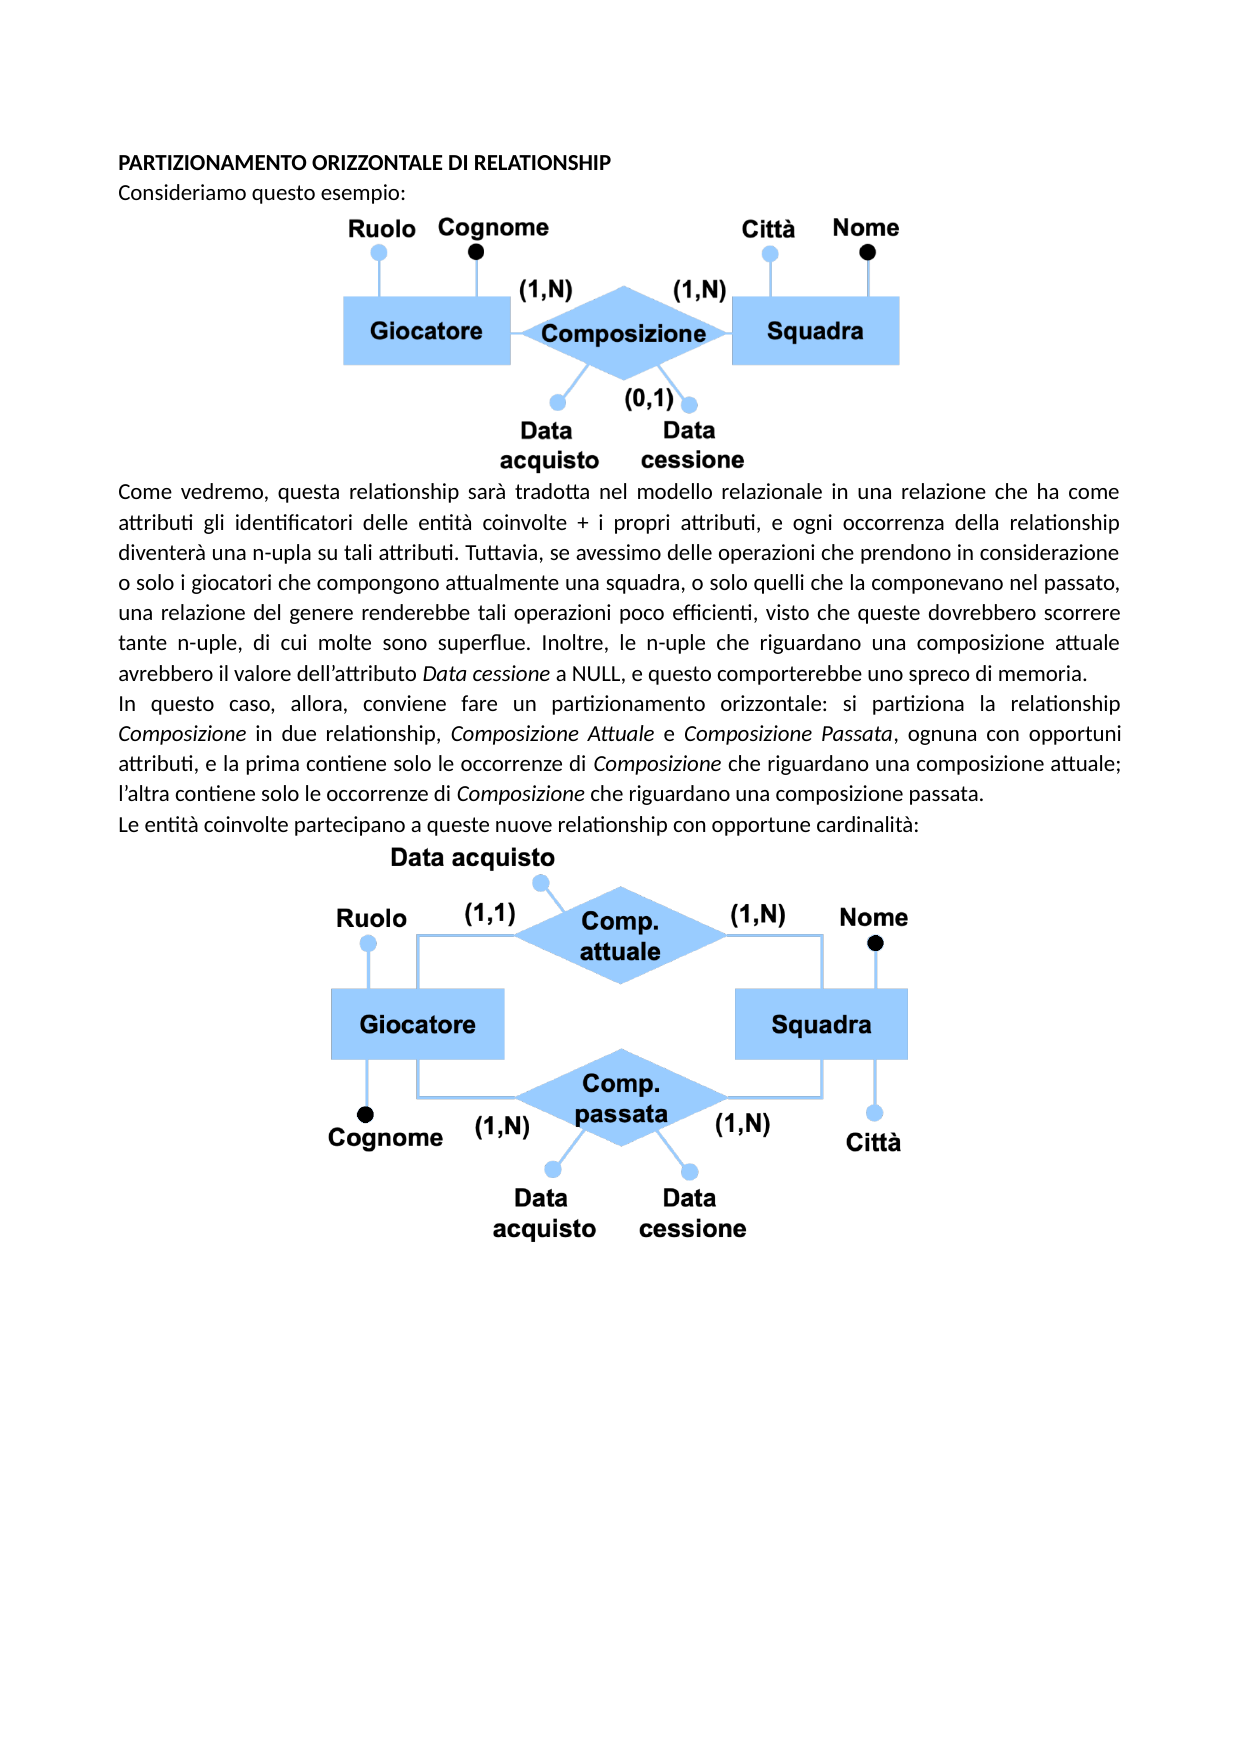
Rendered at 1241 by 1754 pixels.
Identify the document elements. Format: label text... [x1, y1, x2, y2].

text Consideriamo questo esempio: [118, 178, 1122, 206]
picture [327, 846, 913, 1243]
text Le entità coinvolte partecipano a queste nuove relationship con opportune cardinalità: [118, 810, 1122, 838]
text PARTIZIONAMENTO ORIZZONTALE DI RELATIONSHIP [118, 148, 1122, 176]
text In questo caso, allora, conviene fare un partizionamento orizzontale: si partiziona la relationship Composizione in due relationship, Composizione Attuale e Composizione Passata, ognuna con opportuni attributi, e la prima contiene solo le occorrenze di Composizione che riguardano una composizione attuale; l’altra contiene solo le occorrenze di Composizione che riguardano una composizione passata. [118, 689, 1122, 807]
picture [339, 214, 902, 476]
text Come vedremo, questa relationship sarà tradotta nel modello relazionale in una relazione che ha come attributi gli identificatori delle entità coinvolte + i propri attributi, e ogni occorrenza della relationship diventerà una n-upla su tali attributi. Tuttavia, se avessimo delle operazioni che prendono in considerazione o solo i giocatori che compongono attualmente una squadra, o solo quelli che la componevano nel passato, una relazione del genere renderebbe tali operazioni poco efficienti, visto che queste dovrebbero scorrere tante n-uple, di cui molte sono superflue. Inoltre, le n-uple che riguardano una composizione attuale avrebbero il valore dell’attributo Data cessione a NULL, e questo comporterebbe uno spreco di memoria. [118, 477, 1122, 687]
